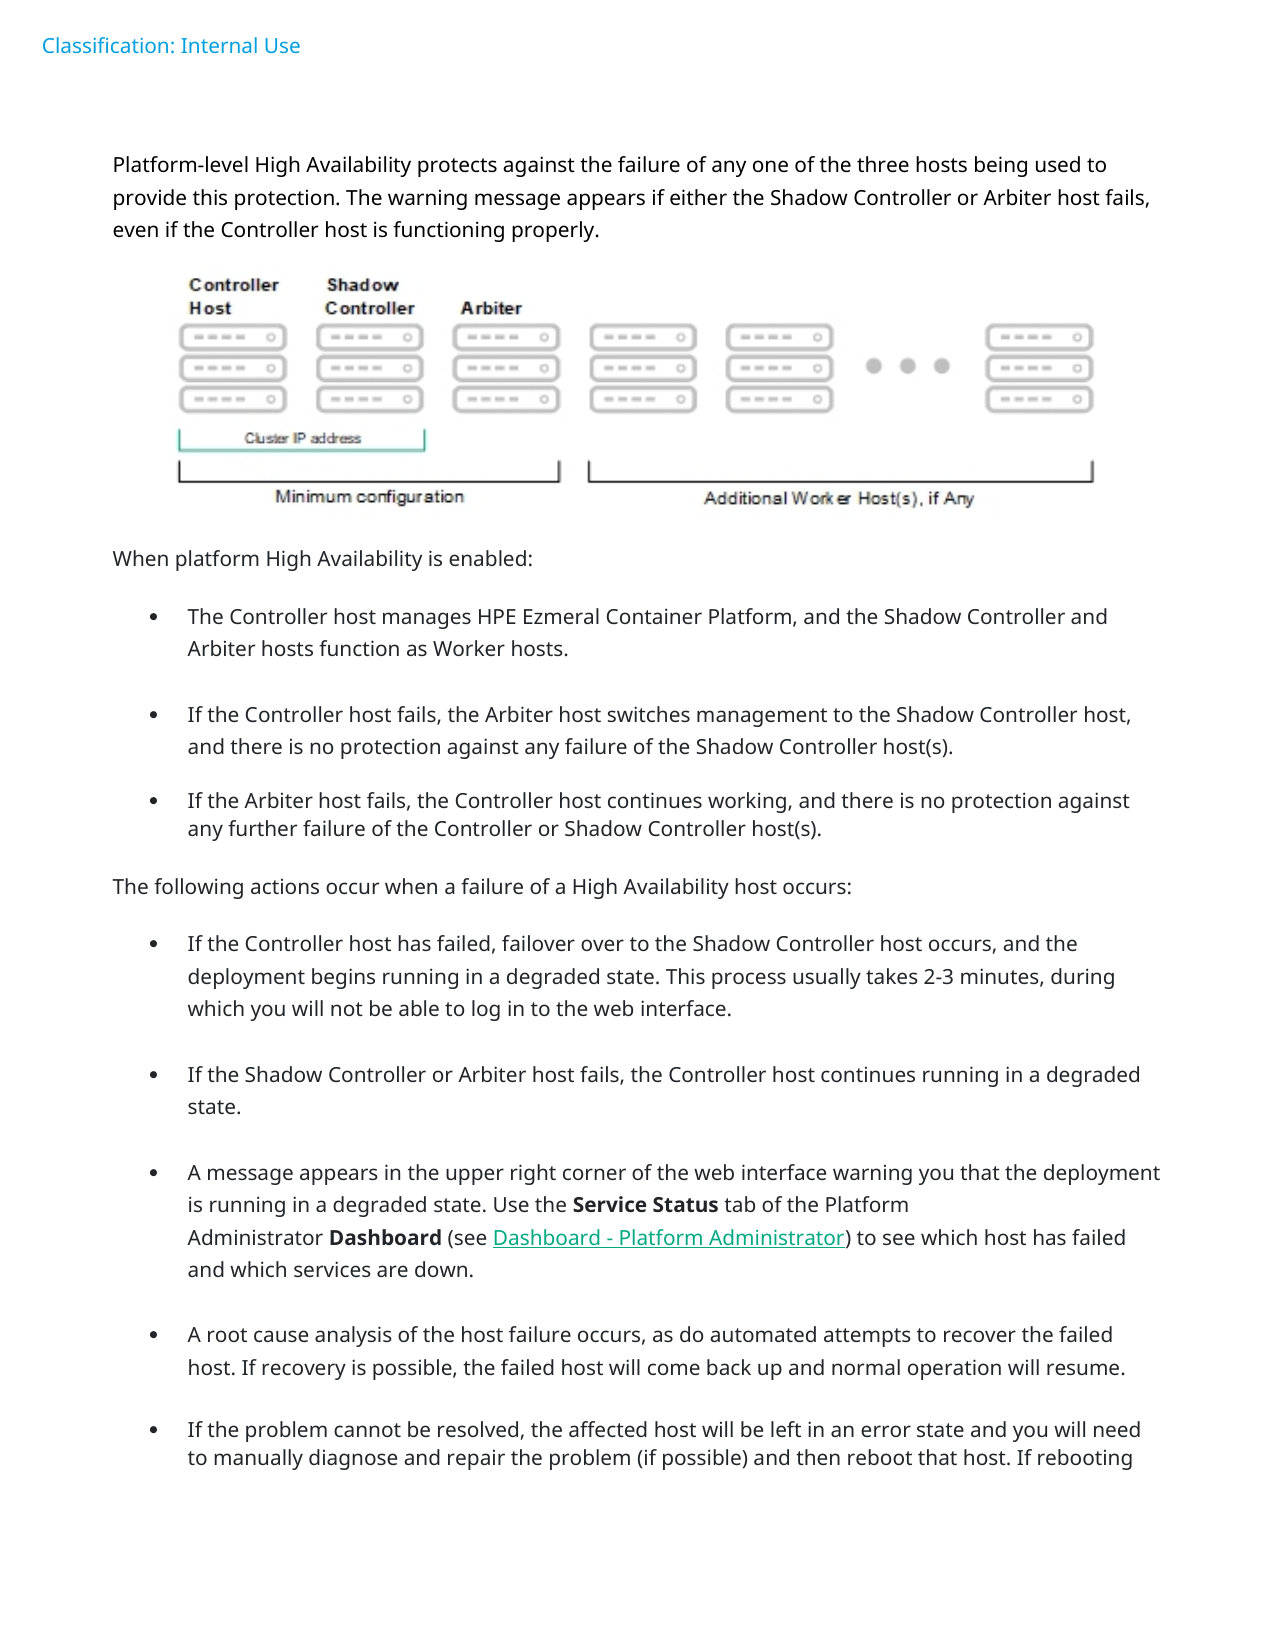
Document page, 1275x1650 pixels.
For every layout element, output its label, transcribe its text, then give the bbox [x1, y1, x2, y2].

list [150, 1415, 1162, 1472]
text The following actions occur when a failure of a High Availability host occurs: [112, 872, 1162, 900]
list If the Controller host has failed, failover over to the Shadow Controller host occurs, and the deployment begins running in a degraded state. This process usually takes 2-3 minutes, during which you will not be able to log in to the web interface. [150, 929, 1162, 1023]
list The Controller host manages HPE Ezmeral Container Platform, and the Shadow Controller and Arbiter hosts function as Worker hosts. [150, 602, 1162, 663]
list If the Arbiter host fails, the Controller host continues working, and there is no protection against any further failure of the Controller or Shadow Controller host(s). [150, 786, 1162, 843]
list If the Controller host fails, the Arbiter host switches management to the Shadow Controller host, and there is no protection against any failure of the Shadow Controller host(s). [150, 700, 1162, 761]
list A root cause analysis of the host failure occurs, as do automated attempts to recover the failed host. If recovery is possible, the failed host will come back up and normal operation will resume. [150, 1321, 1162, 1382]
text Platform-level High Availability protects against the failure of any one of the three hosts being used to provide this protection. The warning message appears if either the Shadow Controller or Arbiter host fails, even if the Controller host is functioning properly. [112, 150, 1162, 244]
text When platform High Availability is enabled: [112, 544, 1162, 573]
picture [170, 268, 1105, 519]
list A message appears in the upper right corner of the web interface warning you that the deployment is running in a degraded state. Use the Service Status tab of the Platform Administrator Dashboard (see Dashboard - Platform Administrator) to see which host has failed and which services are down. [150, 1158, 1162, 1284]
list If the Shadow Controller or Arbiter host fails, the Controller host continues running in a degraded state. [150, 1060, 1162, 1121]
